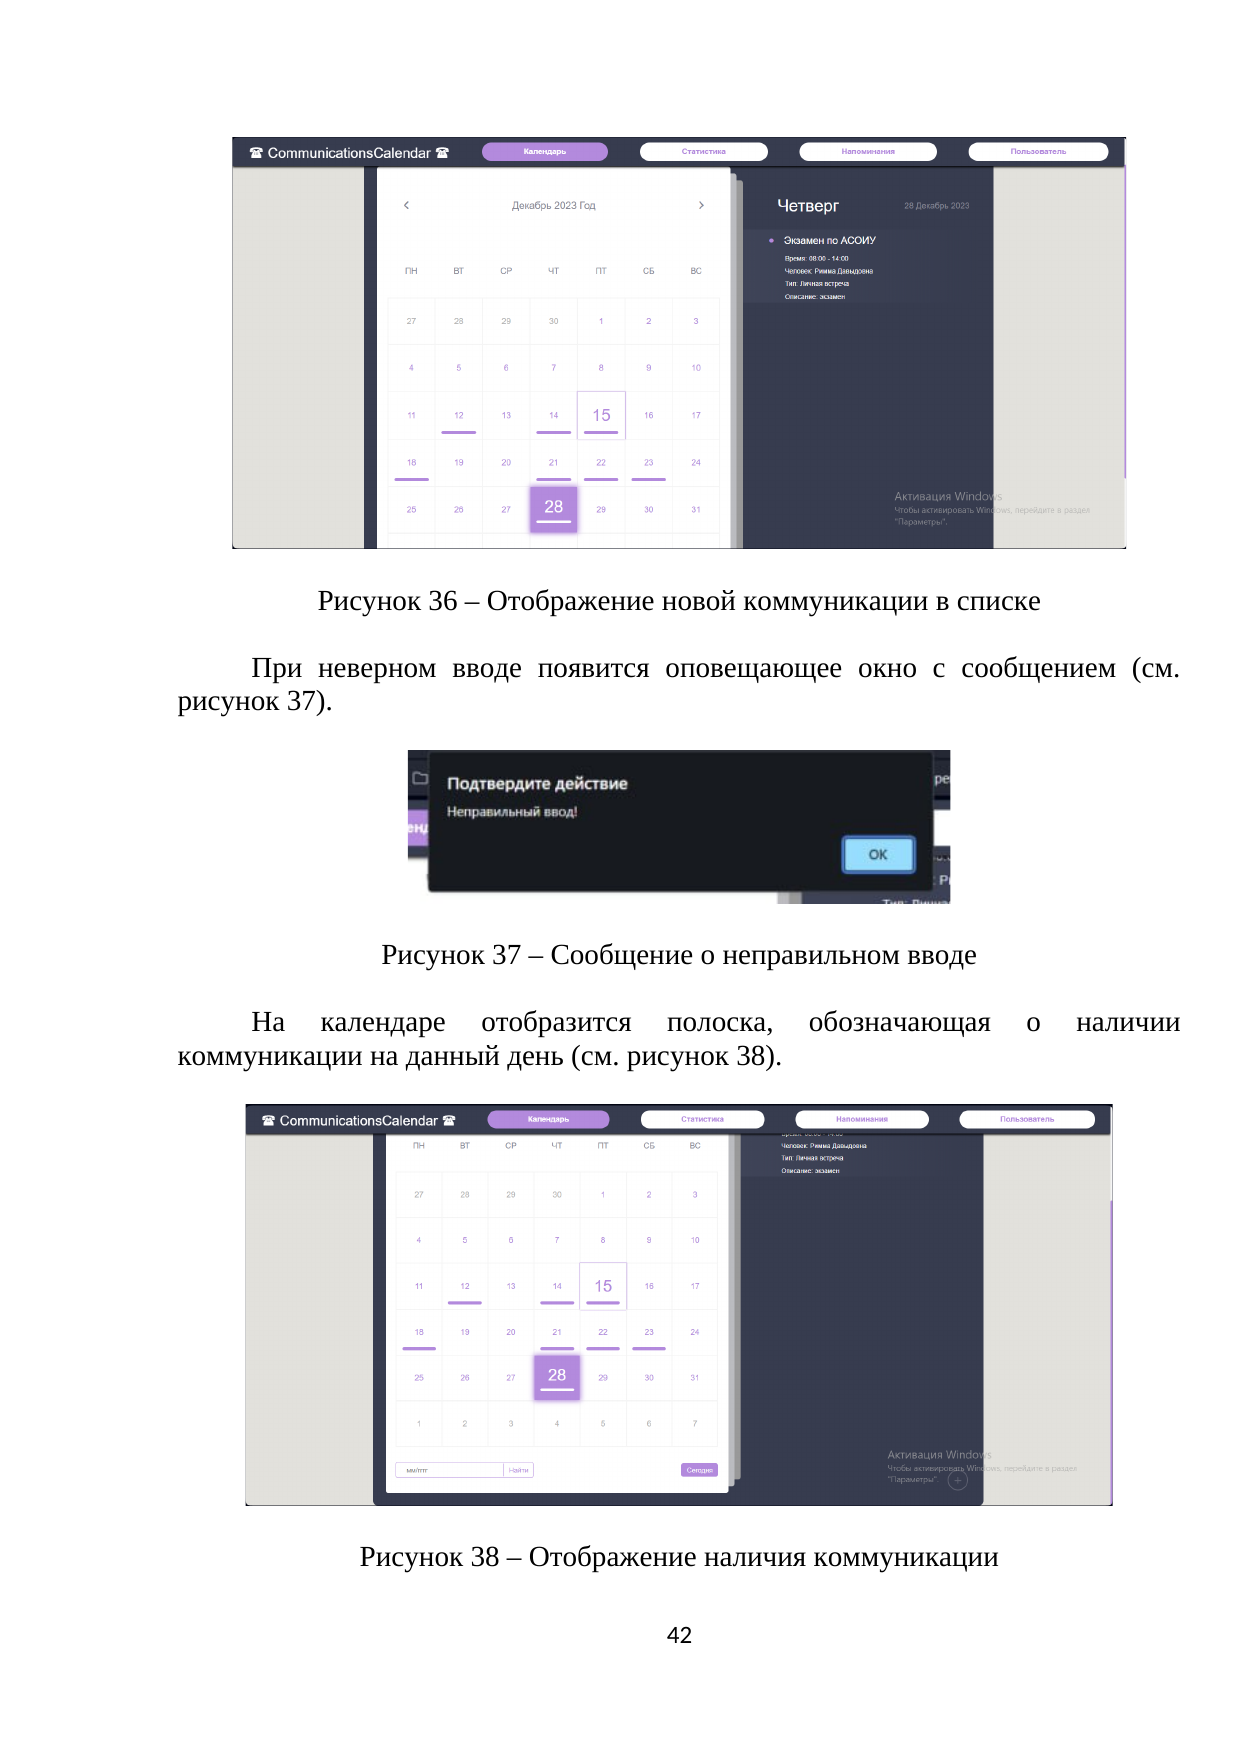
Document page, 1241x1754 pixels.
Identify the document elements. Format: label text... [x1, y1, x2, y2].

picture [232, 137, 1127, 549]
picture [407, 750, 951, 904]
text Рисунок 37 – Сообщение о неправильном вводе [177, 937, 1181, 971]
text Рисунок 36 – Отображение новой коммуникации в списке [177, 583, 1181, 616]
text На календаре отобразится полоска, обозначающая о наличии коммуникации на данный день (см. рисунок 38). [177, 1004, 1181, 1071]
text При неверном вводе появится оповещающее окно с сообщением (см. рисунок 37). [177, 650, 1181, 717]
text Рисунок 38 – Отображение наличия коммуникации [177, 1539, 1181, 1572]
picture [245, 1104, 1113, 1506]
